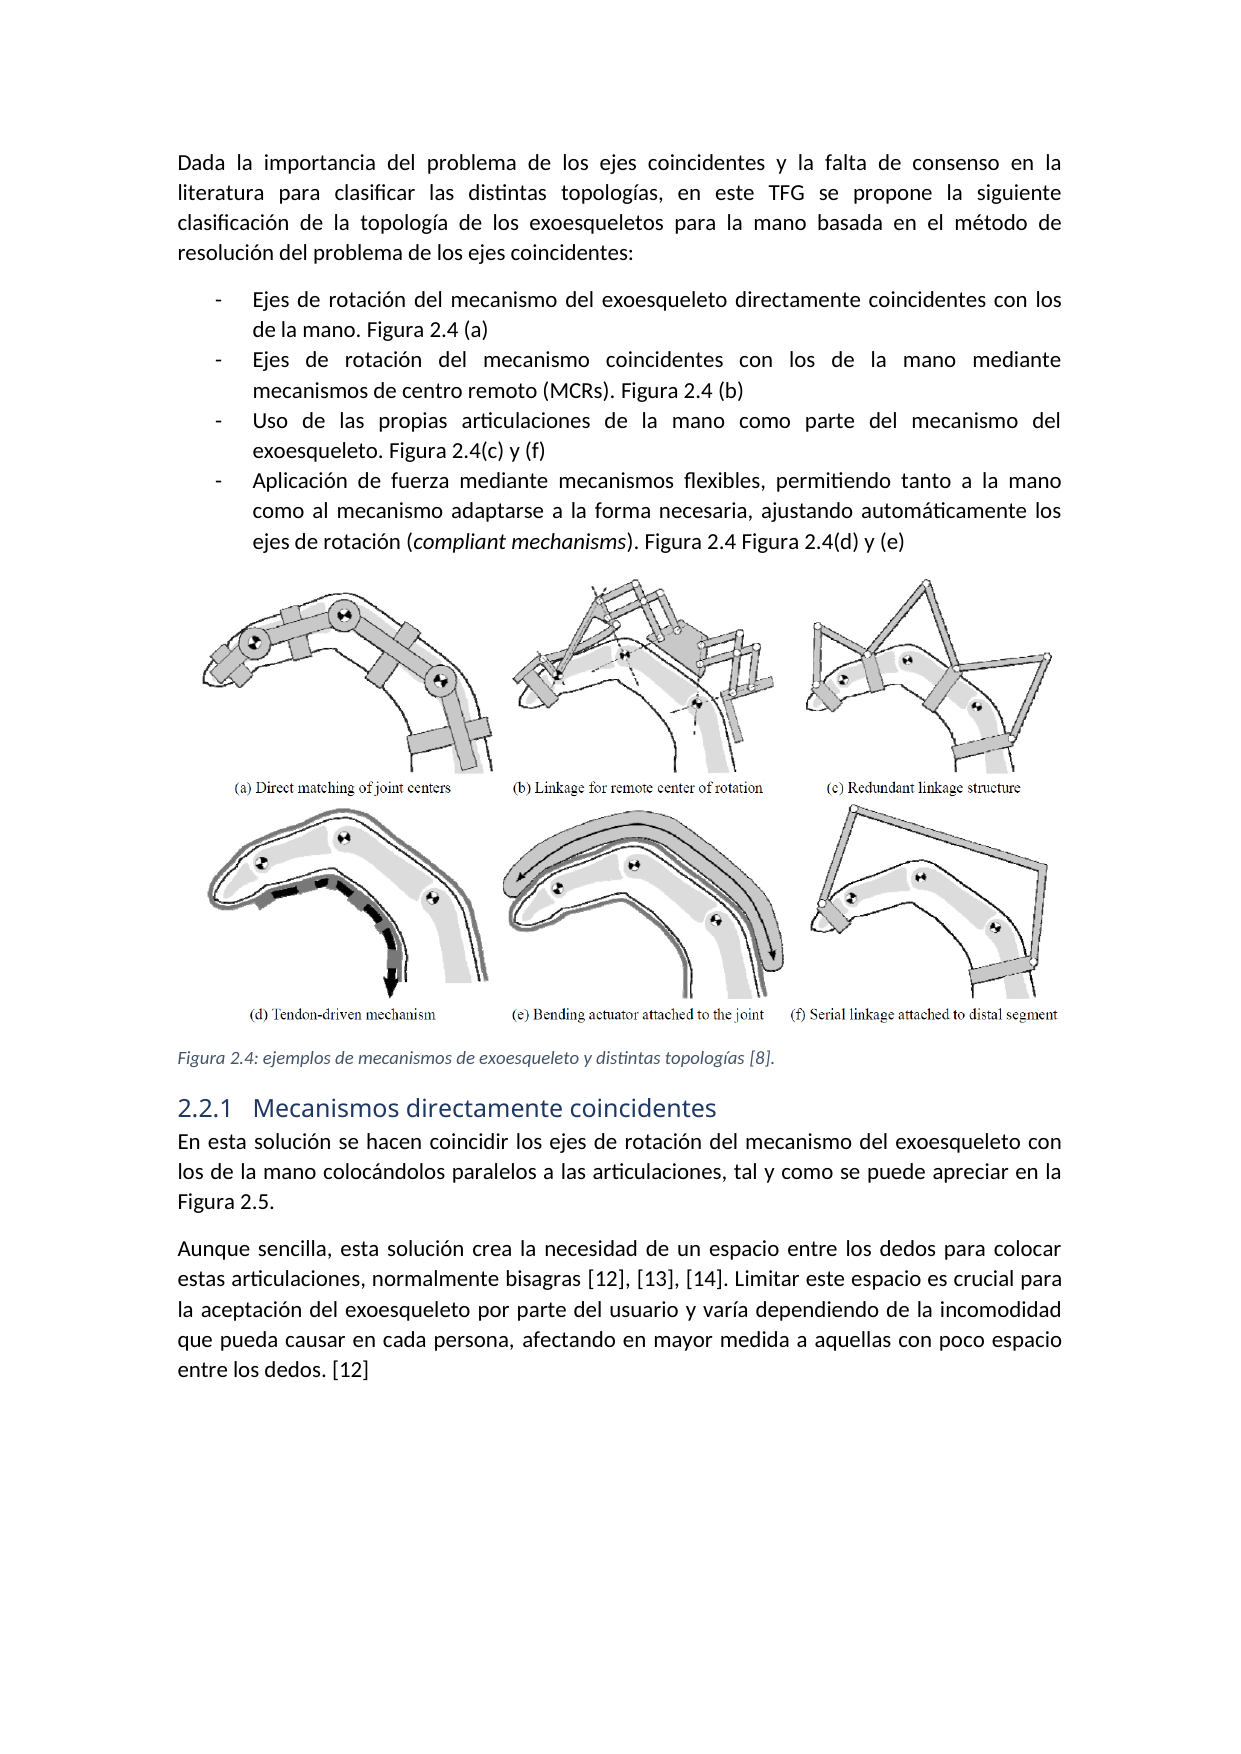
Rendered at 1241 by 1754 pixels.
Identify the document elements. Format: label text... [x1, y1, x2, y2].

text Aunque sencilla, esta solución crea la necesidad de un espacio entre los dedos para colocar estas articulaciones, normalmente bisagras , , . Limitar este espacio es crucial para la aceptación del exoesqueleto por parte del usuario y varía dependiendo de la incomodidad que pueda causar en cada persona, afectando en mayor medida a aquellas con poco espacio entre los dedos. [177, 1234, 1063, 1383]
picture [177, 573, 1079, 1028]
text Dada la importancia del problema de los ejes coincidentes y la falta de consenso en la literatura para clasificar las distintas topologías, en este TFG se propone la siguiente clasificación de la topología de los exoesqueletos para la mano basada en el método de resolución del problema de los ejes coincidentes: [177, 148, 1063, 266]
subtitle Mecanismos directamente coincidentes [177, 1090, 1063, 1124]
text Figura .: ejemplos de mecanismos de exoesqueleto y distintas topologías . [177, 1046, 1063, 1069]
